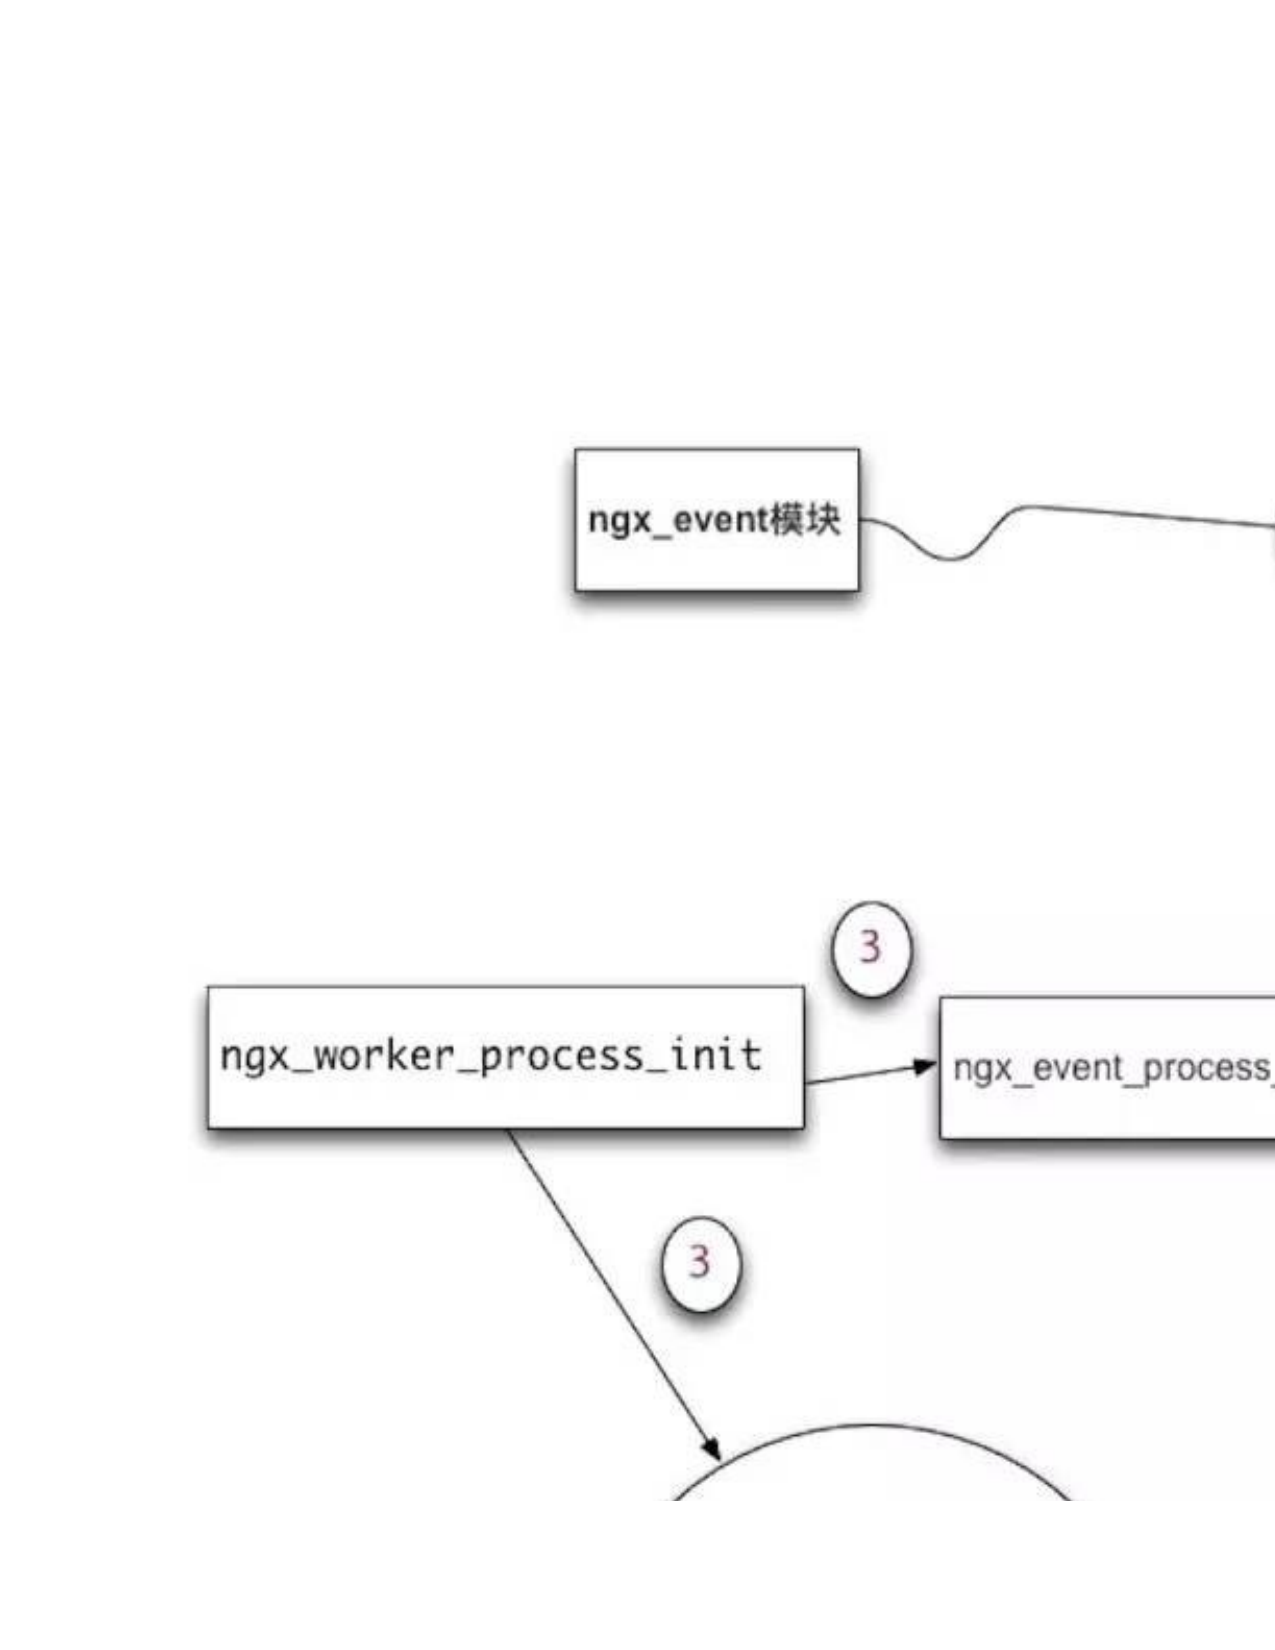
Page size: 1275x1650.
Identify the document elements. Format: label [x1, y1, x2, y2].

picture [187, 150, 1275, 1501]
